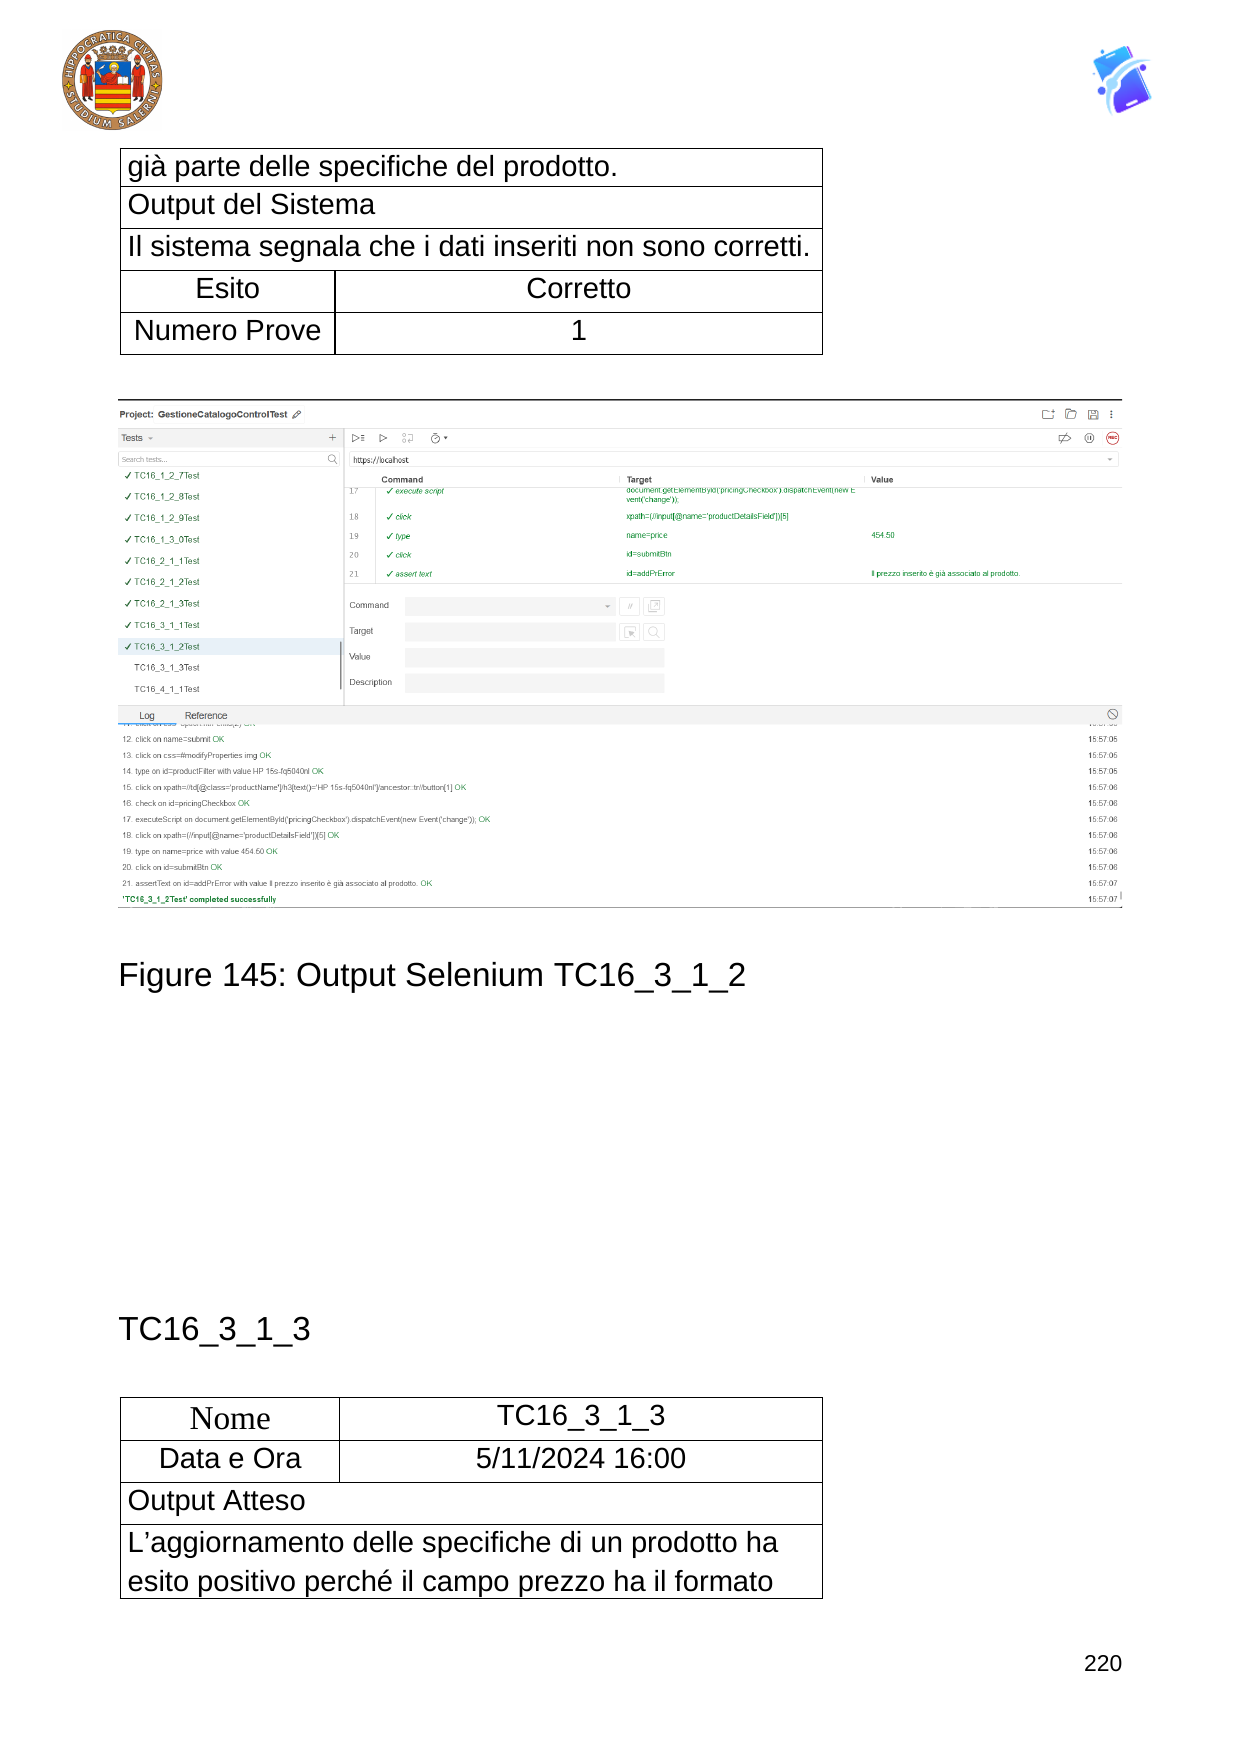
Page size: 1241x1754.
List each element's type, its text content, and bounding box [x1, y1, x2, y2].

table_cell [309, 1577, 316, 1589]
picture [118, 399, 1123, 908]
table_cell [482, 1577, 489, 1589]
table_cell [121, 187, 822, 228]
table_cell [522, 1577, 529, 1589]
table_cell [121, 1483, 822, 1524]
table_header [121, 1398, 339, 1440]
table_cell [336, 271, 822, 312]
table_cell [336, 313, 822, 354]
picture [1066, 25, 1178, 147]
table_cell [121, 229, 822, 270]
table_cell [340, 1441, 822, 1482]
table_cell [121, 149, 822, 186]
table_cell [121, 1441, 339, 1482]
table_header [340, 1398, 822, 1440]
picture [61, 29, 163, 131]
text Figure 145: Output Selenium TC16_3_1_2 [118, 955, 1122, 994]
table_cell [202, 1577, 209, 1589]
text TC16_3_1_3 [118, 1309, 1122, 1347]
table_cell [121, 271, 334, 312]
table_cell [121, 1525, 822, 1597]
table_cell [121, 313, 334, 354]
